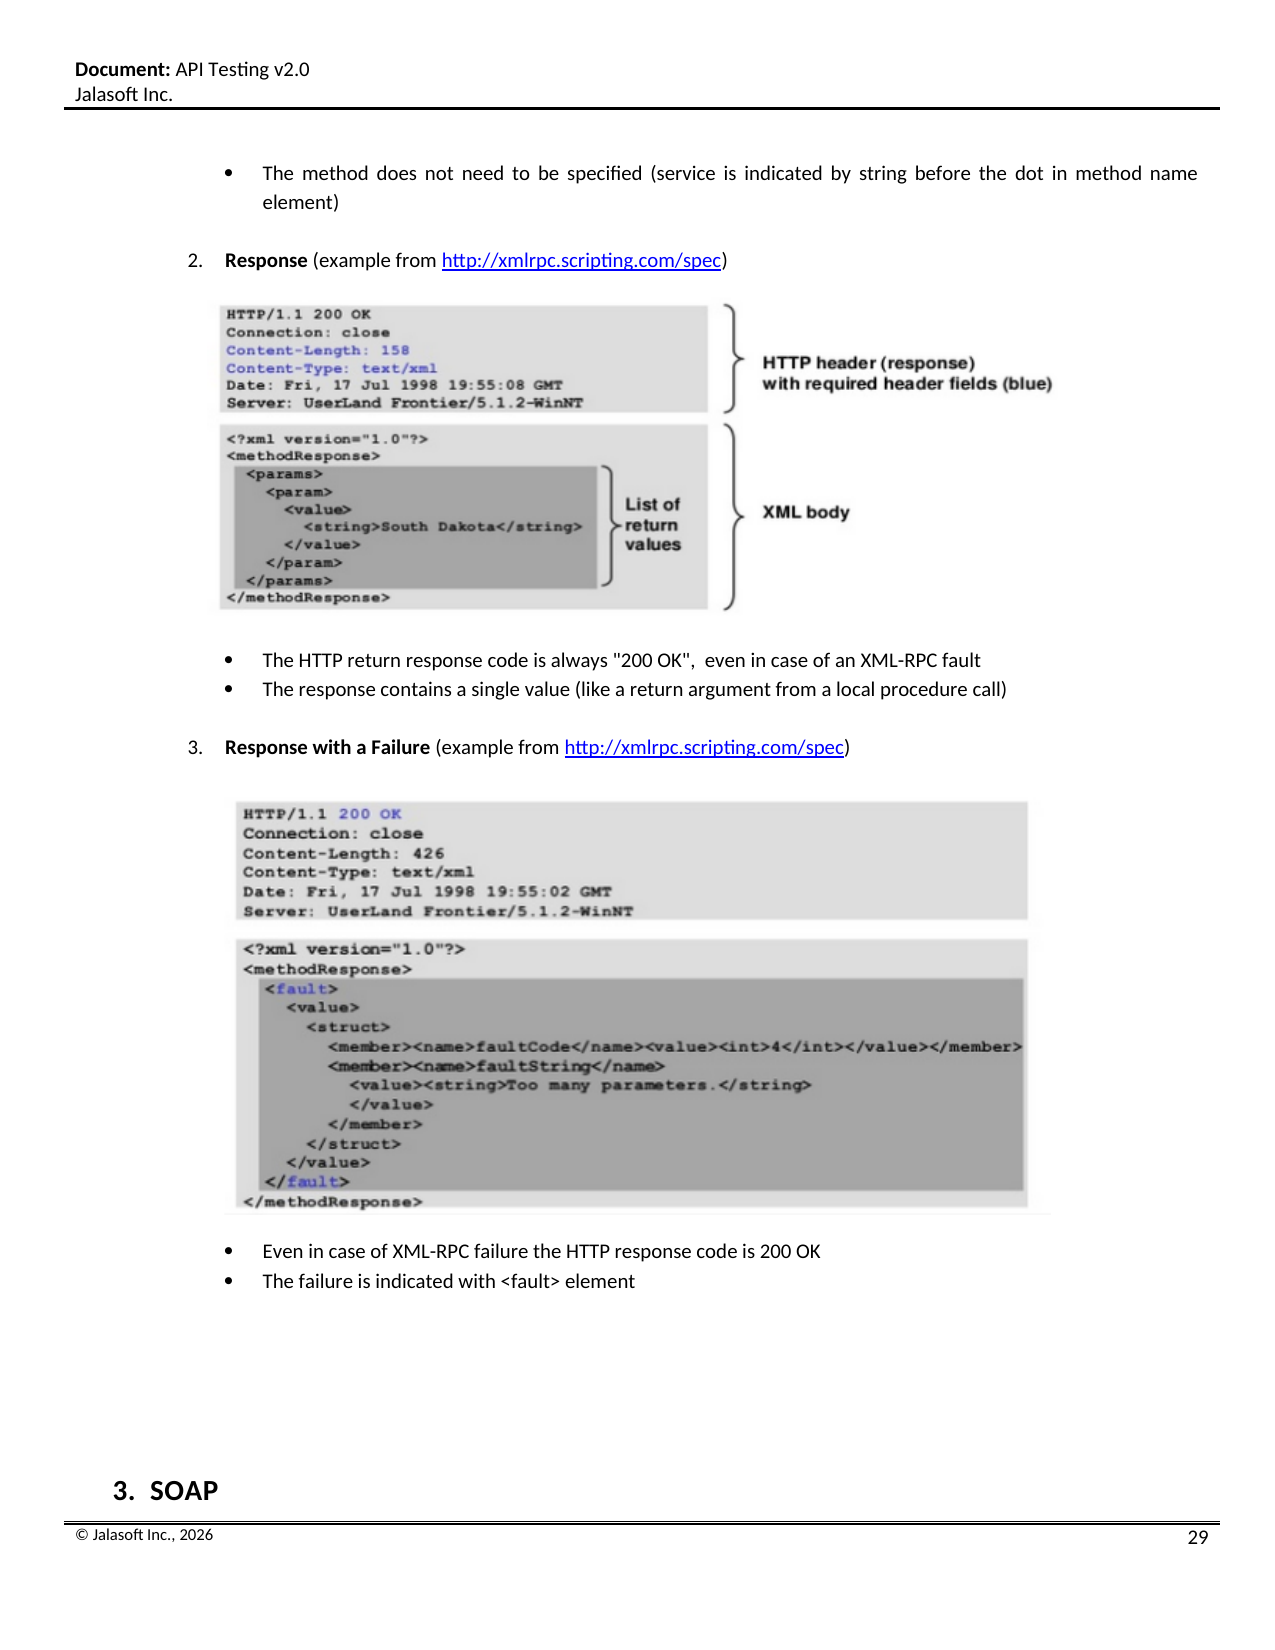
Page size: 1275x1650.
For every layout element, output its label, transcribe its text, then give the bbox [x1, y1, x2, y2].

list The HTTP return response code is always "200 OK", even in case of an XML-RPC fault [225, 647, 1200, 672]
list The failure is indicated with <fault> element [225, 1268, 1200, 1293]
picture [206, 297, 1069, 623]
list The response contains a single value (like a return argument from a local procedure call) [225, 676, 1200, 702]
subtitle SOAP [112, 1472, 1200, 1508]
picture [224, 784, 1051, 1215]
list Response (example from http://xmlrpc.scripting.com/spec) [187, 248, 1200, 273]
list The method does not need to be specified (service is indicated by string before the dot in method name element) [225, 160, 1200, 215]
list Response with a Failure (example from http://xmlrpc.scripting.com/spec) [187, 734, 1200, 760]
list Even in case of XML-RPC failure the HTTP response code is 200 OK [225, 1239, 1200, 1264]
